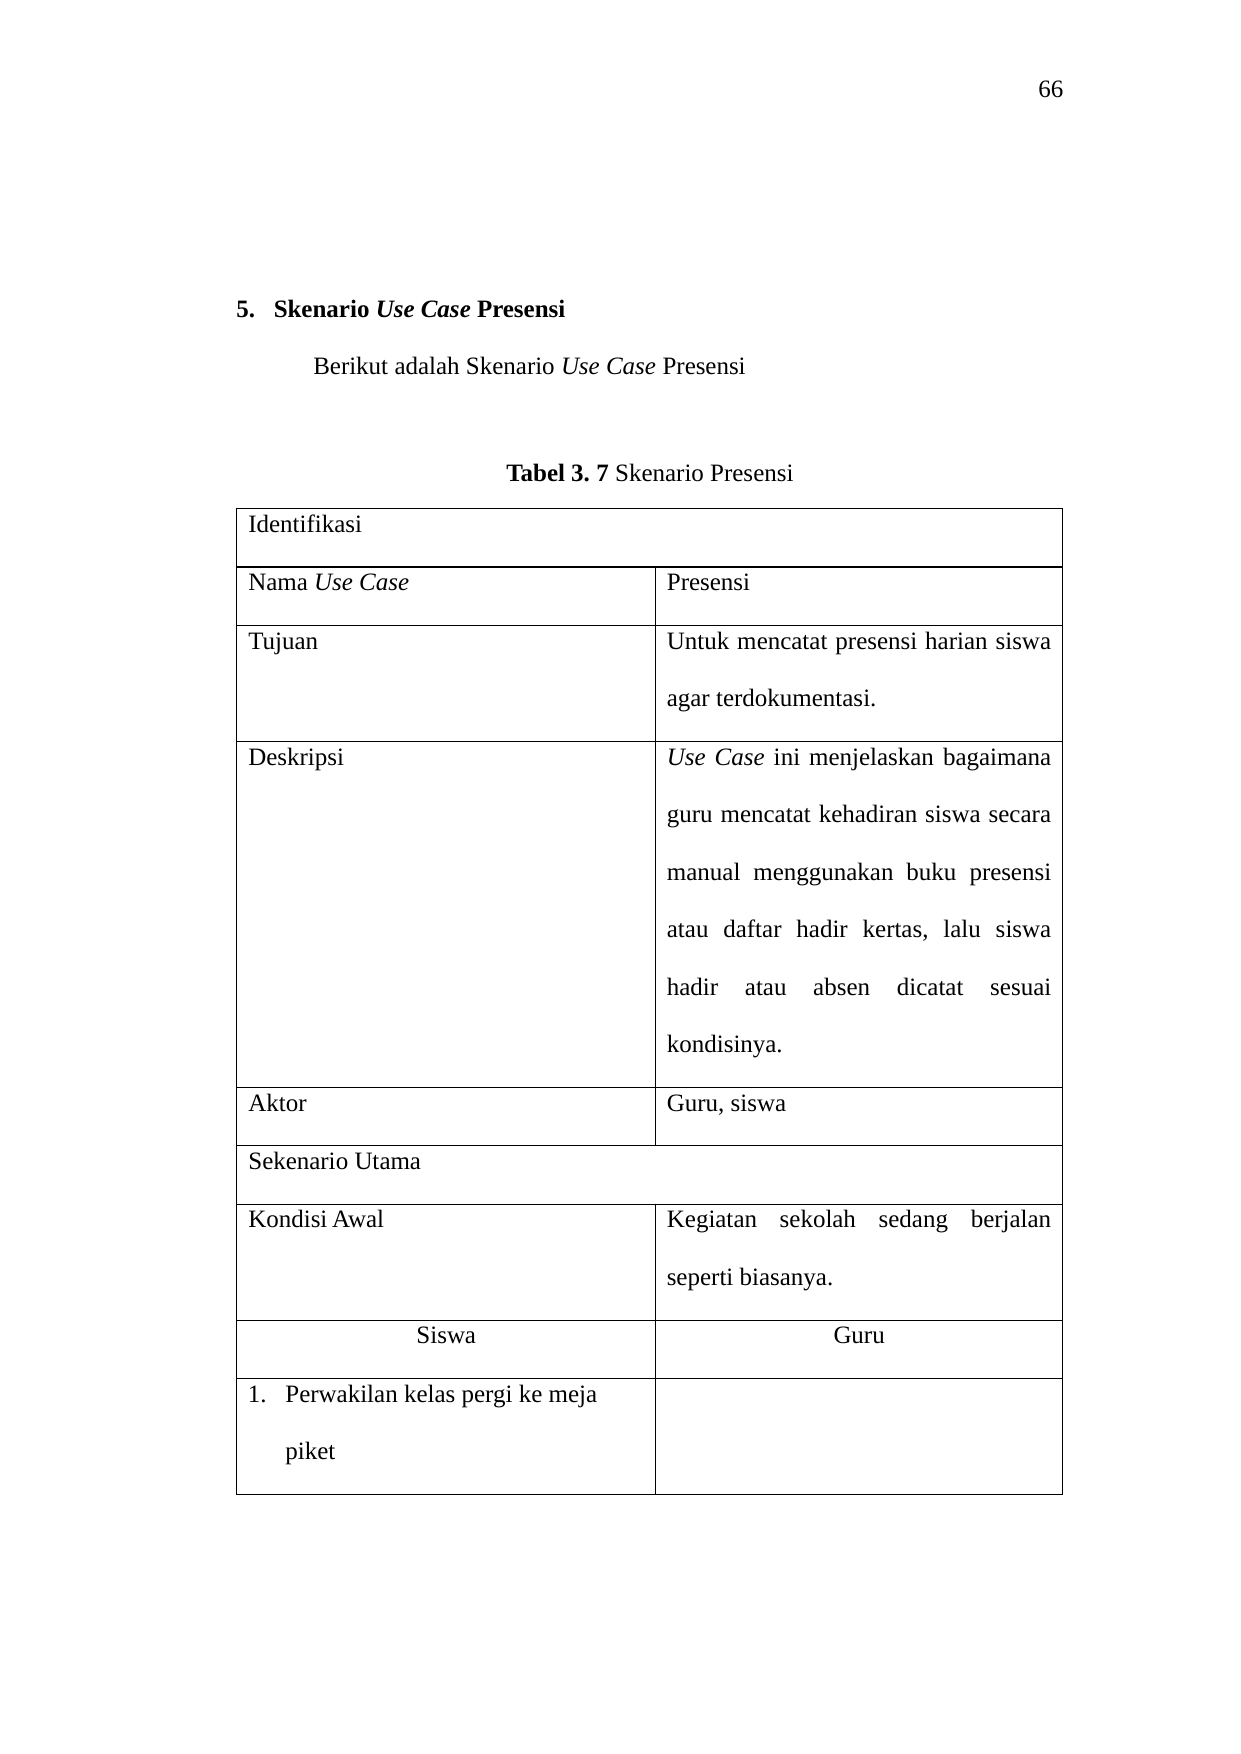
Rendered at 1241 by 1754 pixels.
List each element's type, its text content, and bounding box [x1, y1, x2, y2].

table_cell Perwakilan kelas pergi ke meja piket [237, 1379, 655, 1494]
table_cell Use Case ini menjelaskan bagaimana guru mencatat kehadiran siswa secara manual menggunakan buku presensi atau daftar hadir kertas, lalu siswa hadir atau absen dicatat sesuai kondisinya. [656, 742, 1062, 1087]
table_cell Guru, siswa [656, 1088, 1062, 1145]
table_cell Kegiatan sekolah sedang berjalan seperti biasanya. [656, 1205, 1062, 1319]
table_cell Kondisi Awal [237, 1205, 655, 1319]
table_cell Deskripsi [237, 742, 655, 1087]
table_cell Untuk mencatat presensi harian siswa agar terdokumentasi. [656, 626, 1062, 741]
table_cell Presensi [656, 568, 1062, 625]
table_cell Aktor [237, 1088, 655, 1145]
table_header Identifikasi [237, 509, 1062, 566]
table_cell Guru [656, 1321, 1062, 1378]
text Tabel 3. 7 Skenario Presensi [236, 458, 1063, 487]
table_cell Tujuan [237, 626, 655, 741]
table_cell Sekenario Utama [237, 1146, 1062, 1203]
text Berikut adalah Skenario Use Case Presensi [236, 351, 1063, 380]
table_cell Nama Use Case [237, 568, 655, 625]
list Skenario Use Case Presensi [236, 294, 1063, 322]
table_cell Siswa [237, 1321, 655, 1378]
table_cell [656, 1379, 1062, 1494]
